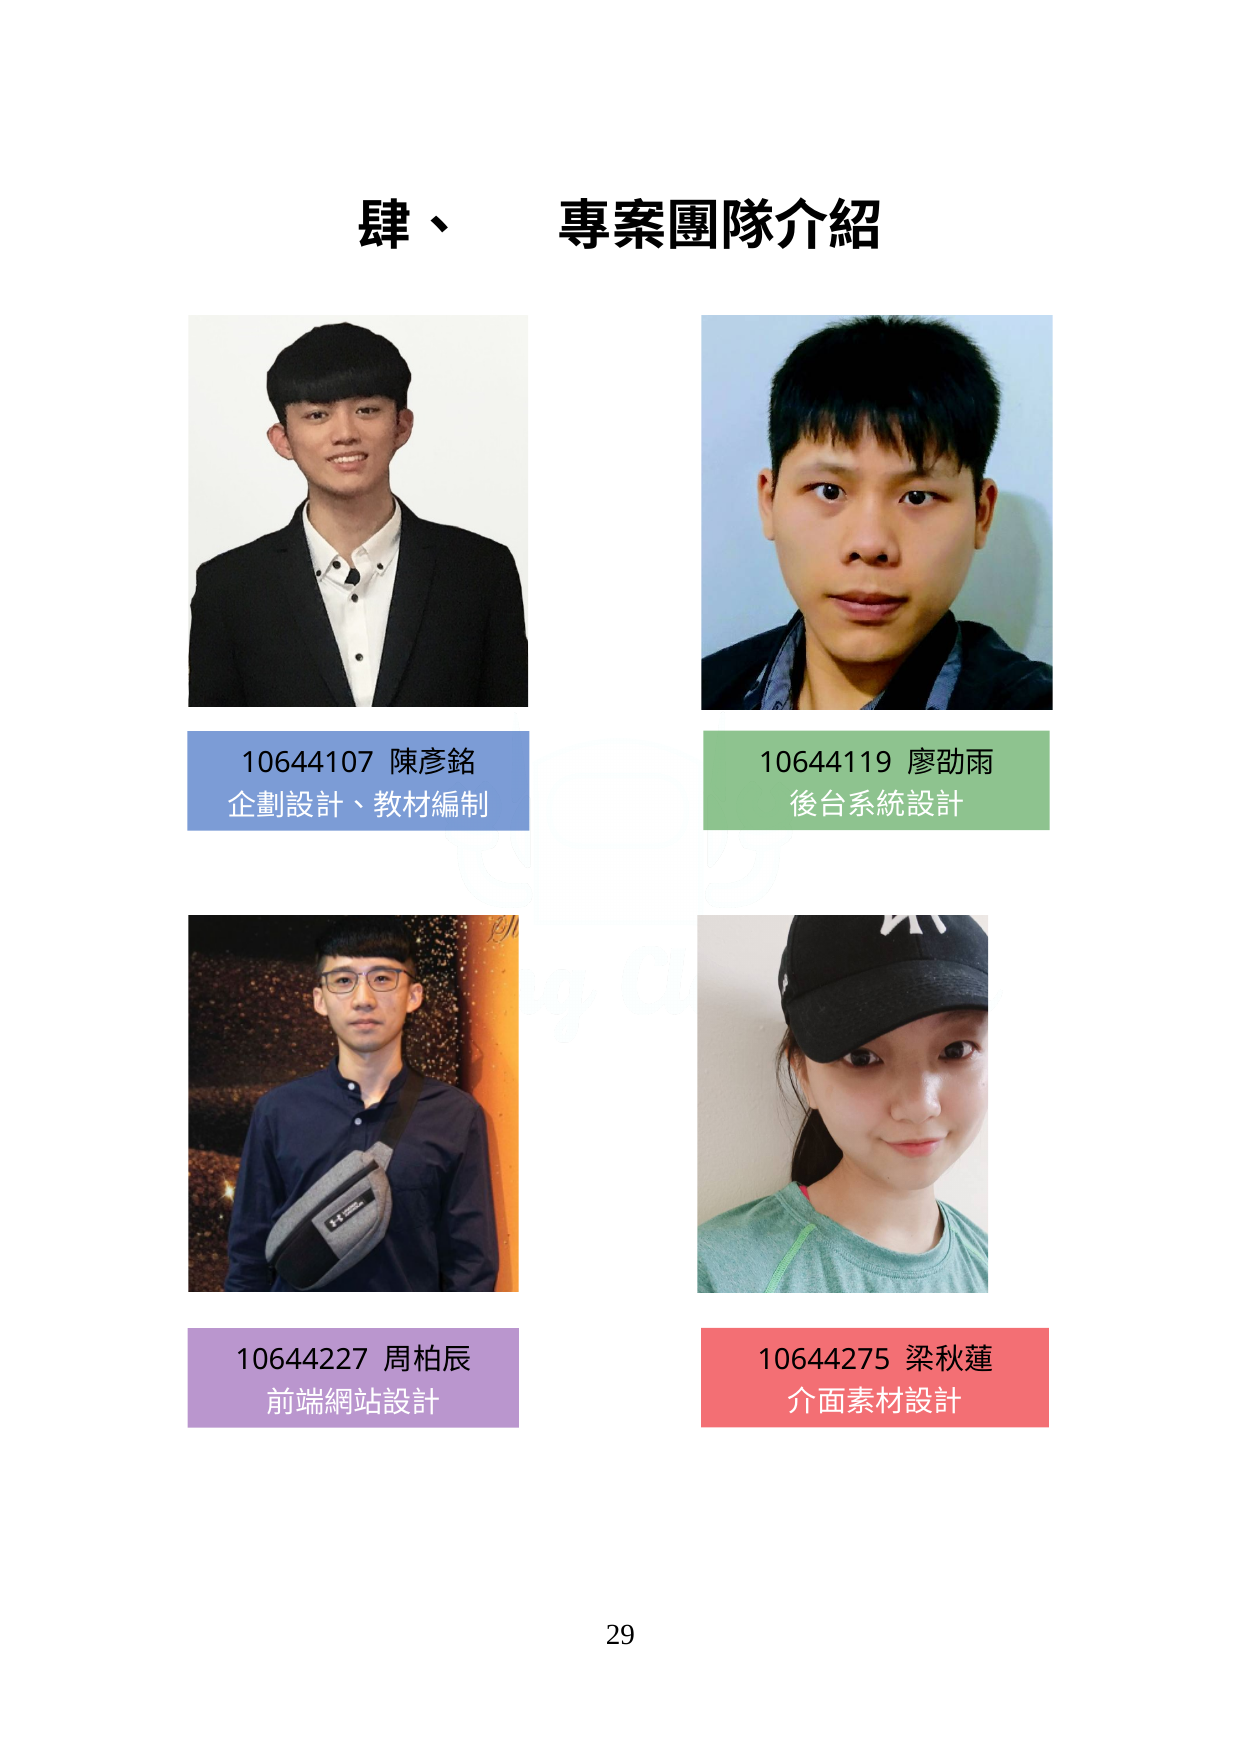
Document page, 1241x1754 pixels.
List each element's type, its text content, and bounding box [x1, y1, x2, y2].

picture [697, 915, 989, 1293]
picture [187, 915, 521, 1296]
picture [701, 315, 1053, 710]
text 肆、 專案團隊介紹 [187, 164, 1053, 277]
